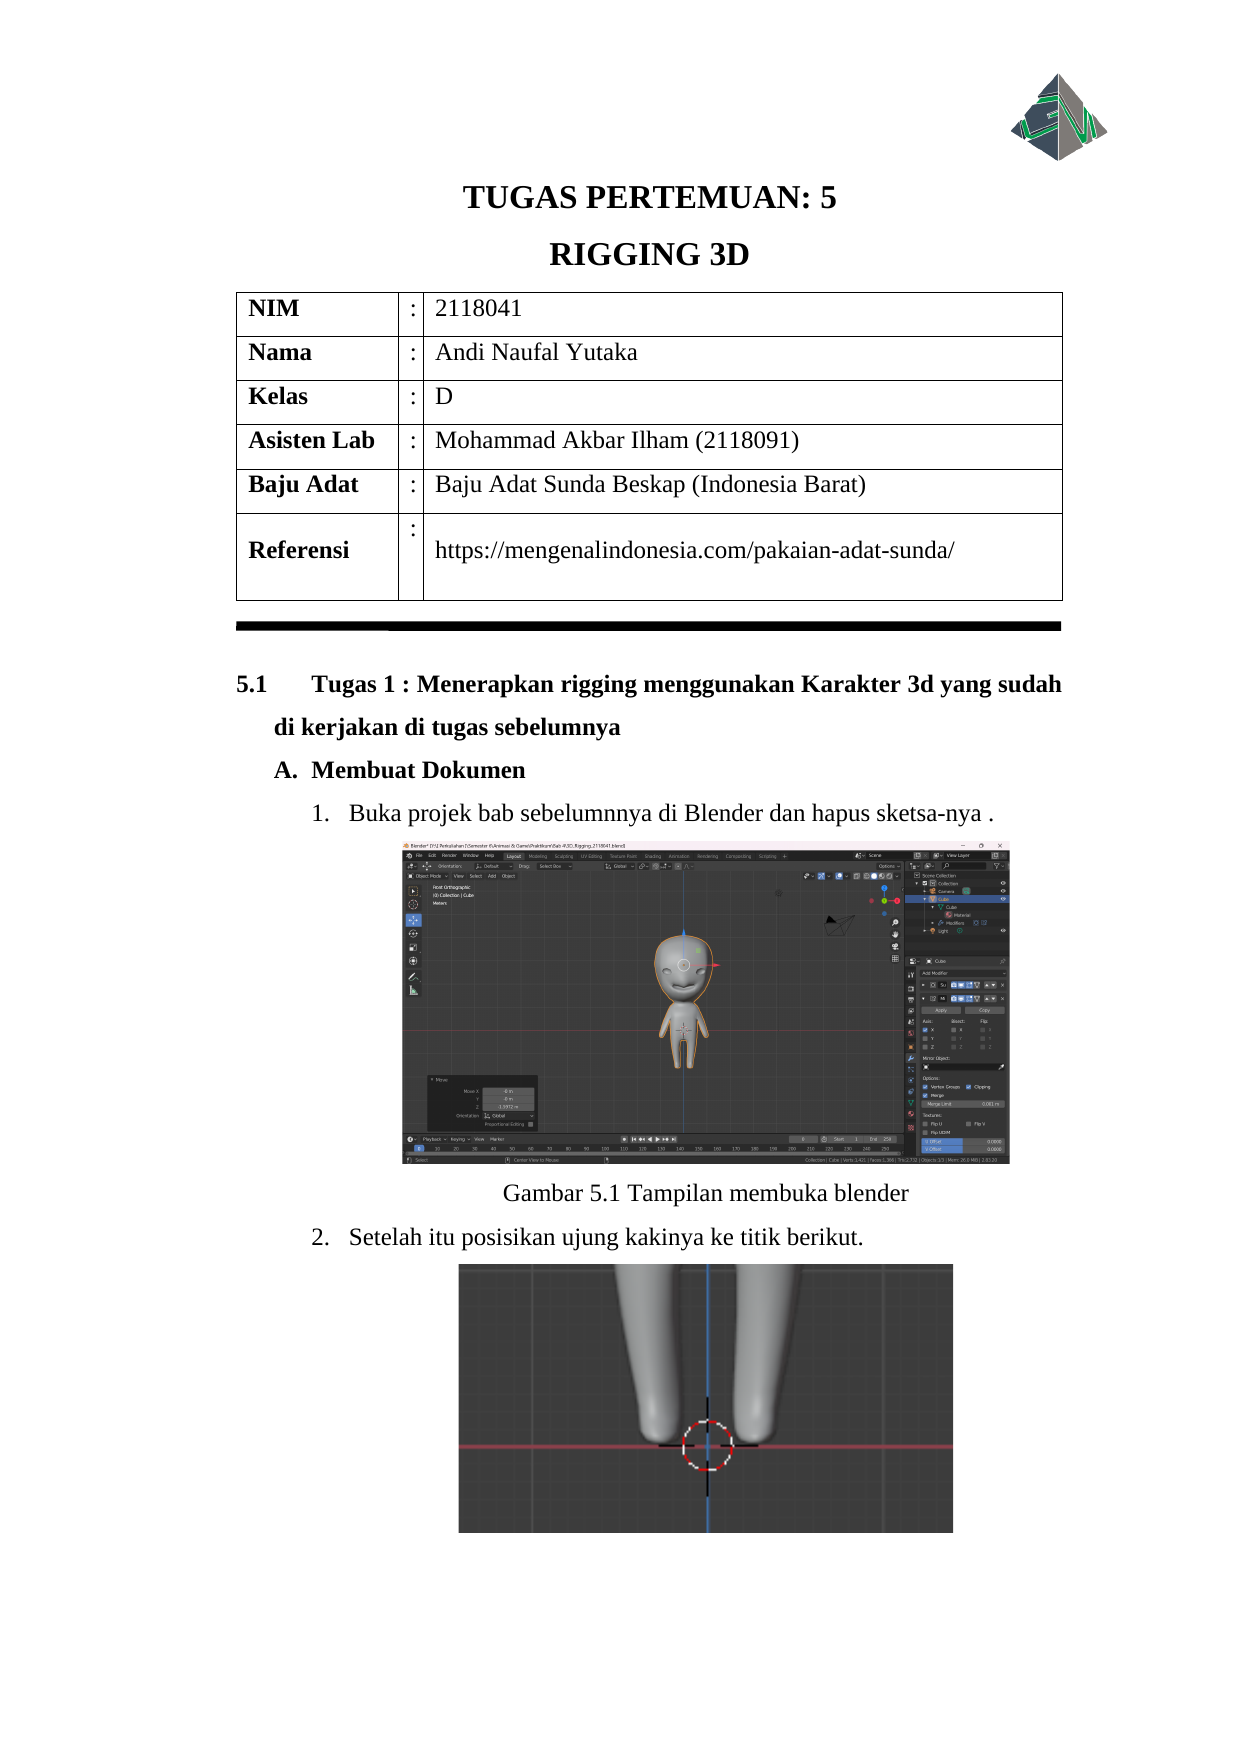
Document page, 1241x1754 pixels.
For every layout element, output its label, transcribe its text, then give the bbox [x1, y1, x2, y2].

table_cell Mohammad Akbar Ilham (2118091) [424, 425, 1062, 468]
table_cell : [399, 470, 423, 512]
table_cell D [424, 381, 1062, 424]
table_header : [399, 293, 423, 336]
table_cell Baju Adat Sunda Beskap (Indonesia Barat) [424, 470, 1062, 512]
table_cell : [399, 514, 423, 600]
subtitle 5 RIGGING 3D [236, 177, 1063, 273]
table_header 2118041 [424, 293, 1062, 336]
list Membuat Dokumen [274, 755, 1063, 784]
table_cell : [399, 425, 423, 468]
table_cell Nama [237, 337, 398, 380]
subtitle Tugas 1 : Menerapkan rigging menggunakan Karakter 3d yang sudah di kerjakan di tugas sebelumnya [236, 613, 1063, 741]
table_cell Kelas [237, 381, 398, 424]
table_cell : [399, 381, 423, 424]
picture [458, 1264, 954, 1533]
list Buka projek bab sebelumnnya di Blender dan hapus sketsa-nya . [311, 798, 1063, 827]
table_cell Asisten Lab [237, 425, 398, 468]
picture [1010, 73, 1108, 161]
table_cell Referensi [237, 514, 398, 600]
table_cell : [399, 337, 423, 380]
list Setelah itu posisikan ujung kakinya ke titik berikut. [311, 1222, 1063, 1250]
picture [402, 841, 1010, 1164]
table_cell https://mengenalindonesia.com/pakaian-adat-sunda/ [424, 514, 1062, 600]
subtitle Tampilan membuka blender [348, 1178, 1063, 1207]
table_cell Andi Naufal Yutaka [424, 337, 1062, 380]
table_header NIM [237, 293, 398, 336]
table_cell Baju Adat [237, 470, 398, 512]
